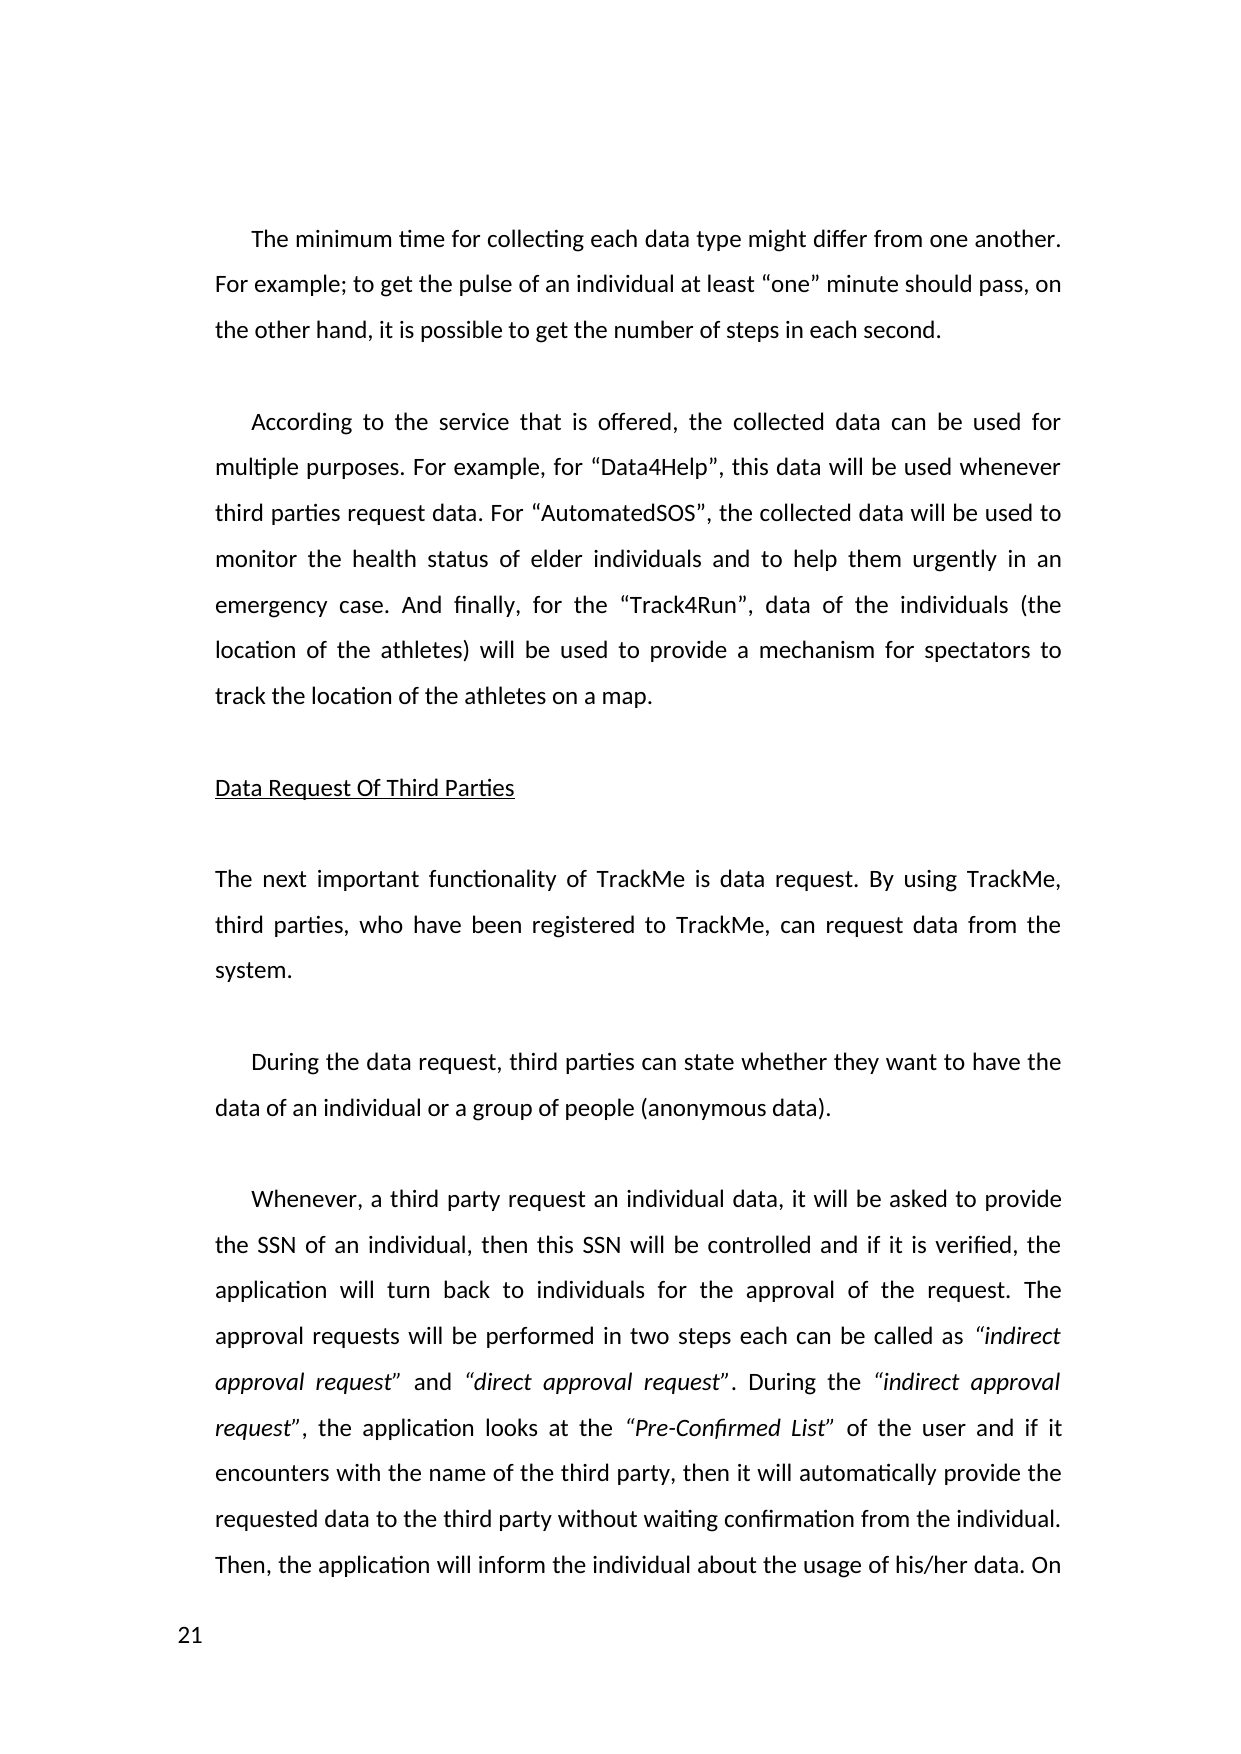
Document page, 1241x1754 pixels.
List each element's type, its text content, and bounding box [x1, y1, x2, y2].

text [215, 1183, 1063, 1579]
text The minimum time for collecting each data type might differ from one another. For example; to get the pulse of an individual at least “one” minute should pass, on the other hand, it is possible to get the number of steps in each second. [215, 223, 1063, 345]
text Data Request Of Third Parties [177, 772, 1063, 802]
text During the data request, third parties can state whether they want to have the data of an individual or a group of people (anonymous data). [215, 1046, 1063, 1122]
text The next important functionality of TrackMe is data request. By using TrackMe, third parties, who have been registered to TrackMe, can request data from the system. [215, 863, 1063, 985]
text According to the service that is offered, the collected data can be used for multiple purposes. For example, for “Data4Help”, this data will be used whenever third parties request data. For “AutomatedSOS”, the collected data will be used to monitor the health status of elder individuals and to help them urgently in an emergency case. And finally, for the “Track4Run”, data of the individuals (the location of the athletes) will be used to provide a mechanism for spectators to track the location of the athletes on a map. [215, 406, 1063, 711]
